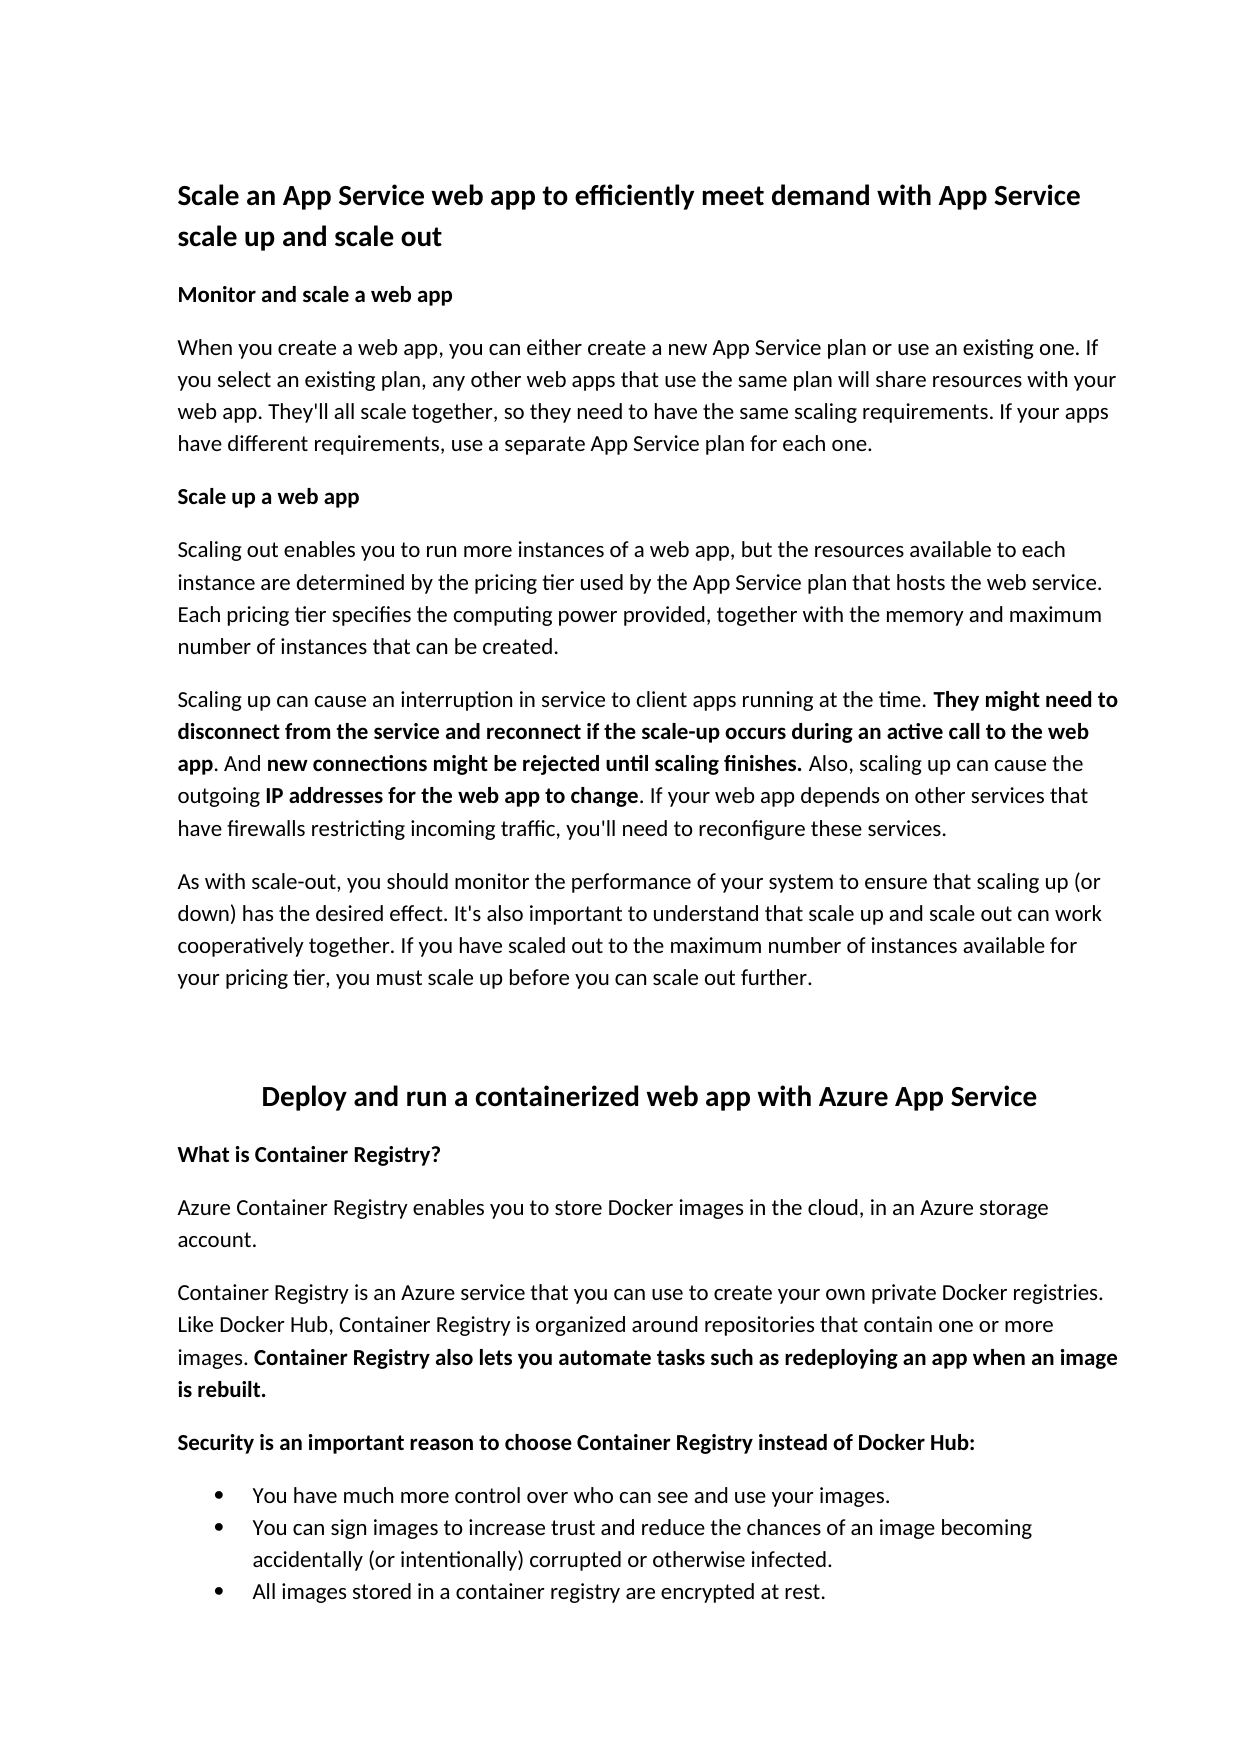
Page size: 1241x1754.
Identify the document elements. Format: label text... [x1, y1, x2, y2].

text Scaling up can cause an interruption in service to client apps running at the time. They might need to disconnect from the service and reconnect if the scale-up occurs during an active call to the web app. And new connections might be rejected until scaling finishes. Also, scaling up can cause the outgoing IP addresses for the web app to change. If your web app depends on other services that have firewalls restricting incoming traffic, you'll need to reconfigure these services. [177, 685, 1122, 842]
text As with scale-out, you should monitor the performance of your system to ensure that scaling up (or down) has the desired effect. It's also important to understand that scale up and scale out can work cooperatively together. If you have scaled out to the maximum number of instances available for your pricing tier, you must scale up before you can scale out further. [177, 867, 1122, 991]
text When you create a web app, you can either create a new App Service plan or use an existing one. If you select an existing plan, any other web apps that use the same plan will share resources with your web app. They'll all scale together, so they need to have the same scaling requirements. If your apps have different requirements, use a separate App Service plan for each one. [177, 333, 1122, 457]
text Scale an App Service web app to efficiently meet demand with App Service scale up and scale out [177, 177, 1122, 254]
text Azure Container Registry enables you to store Docker images in the cloud, in an Azure storage account. [177, 1193, 1122, 1253]
text Deploy and run a containerized web app with Azure App Service [177, 1078, 1122, 1114]
list All images stored in a container registry are encrypted at rest. [215, 1577, 1122, 1605]
text Scale up a web app [177, 482, 1122, 511]
list You can sign images to increase trust and reduce the chances of an image becoming accidentally (or intentionally) corrupted or otherwise infected. [215, 1513, 1122, 1573]
text Container Registry is an Azure service that you can use to create your own private Docker registries. Like Docker Hub, Container Registry is organized around repositories that contain one or more images. Container Registry also lets you automate tasks such as redeploying an app when an image is rebuilt. [177, 1278, 1122, 1403]
text Scaling out enables you to run more instances of a web app, but the resources available to each instance are determined by the pricing tier used by the App Service plan that hosts the web service. Each pricing tier specifies the computing power provided, together with the memory and maximum number of instances that can be created. [177, 536, 1122, 660]
list You have much more control over who can see and use your images. [215, 1481, 1122, 1509]
text What is Container Registry? [177, 1140, 1122, 1168]
text Security is an important reason to choose Container Registry instead of Docker Hub: [177, 1428, 1122, 1456]
text Monitor and scale a web app [177, 280, 1122, 308]
